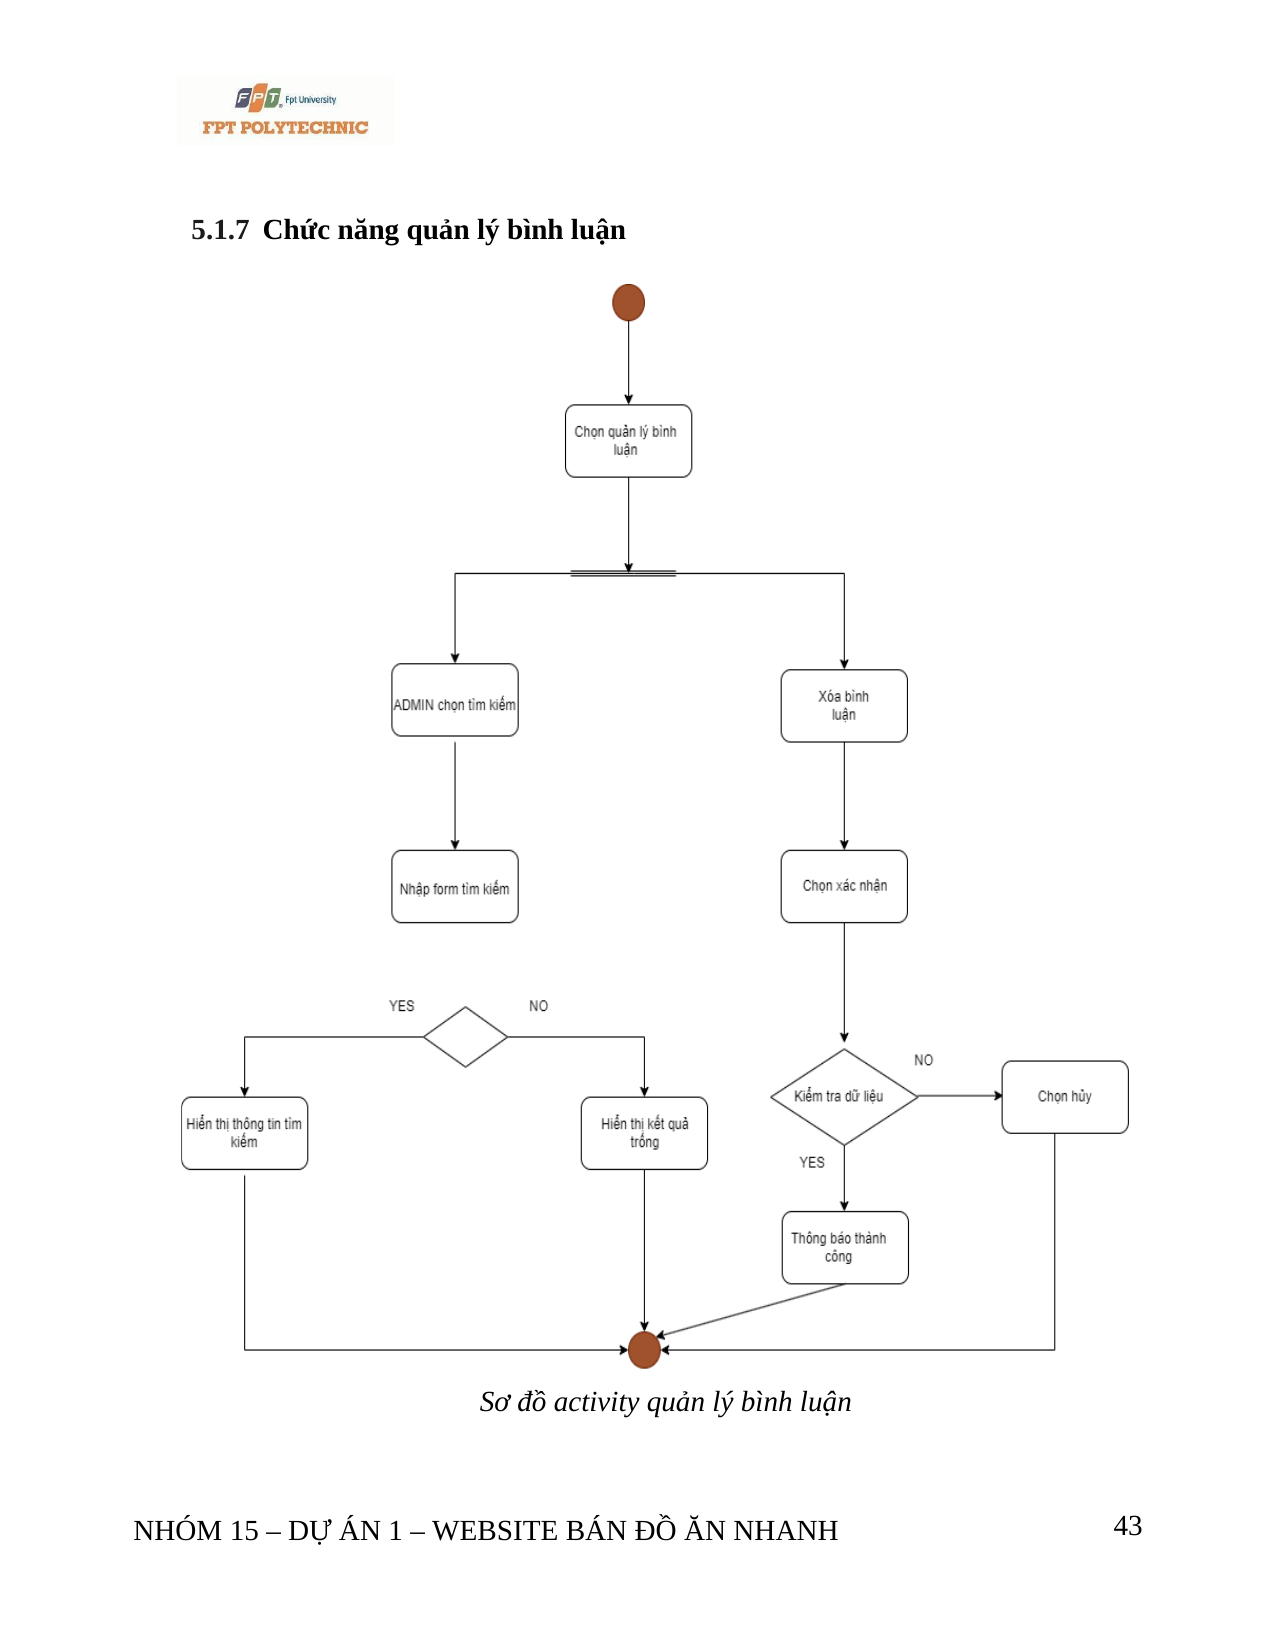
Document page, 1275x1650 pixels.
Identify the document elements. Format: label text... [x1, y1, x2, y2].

subtitle Chức năng quản lý bình luận [191, 212, 1198, 246]
text Sơ đồ activity quản lý bình luận [237, 1384, 1096, 1418]
picture [177, 75, 395, 146]
picture [181, 284, 1130, 1370]
